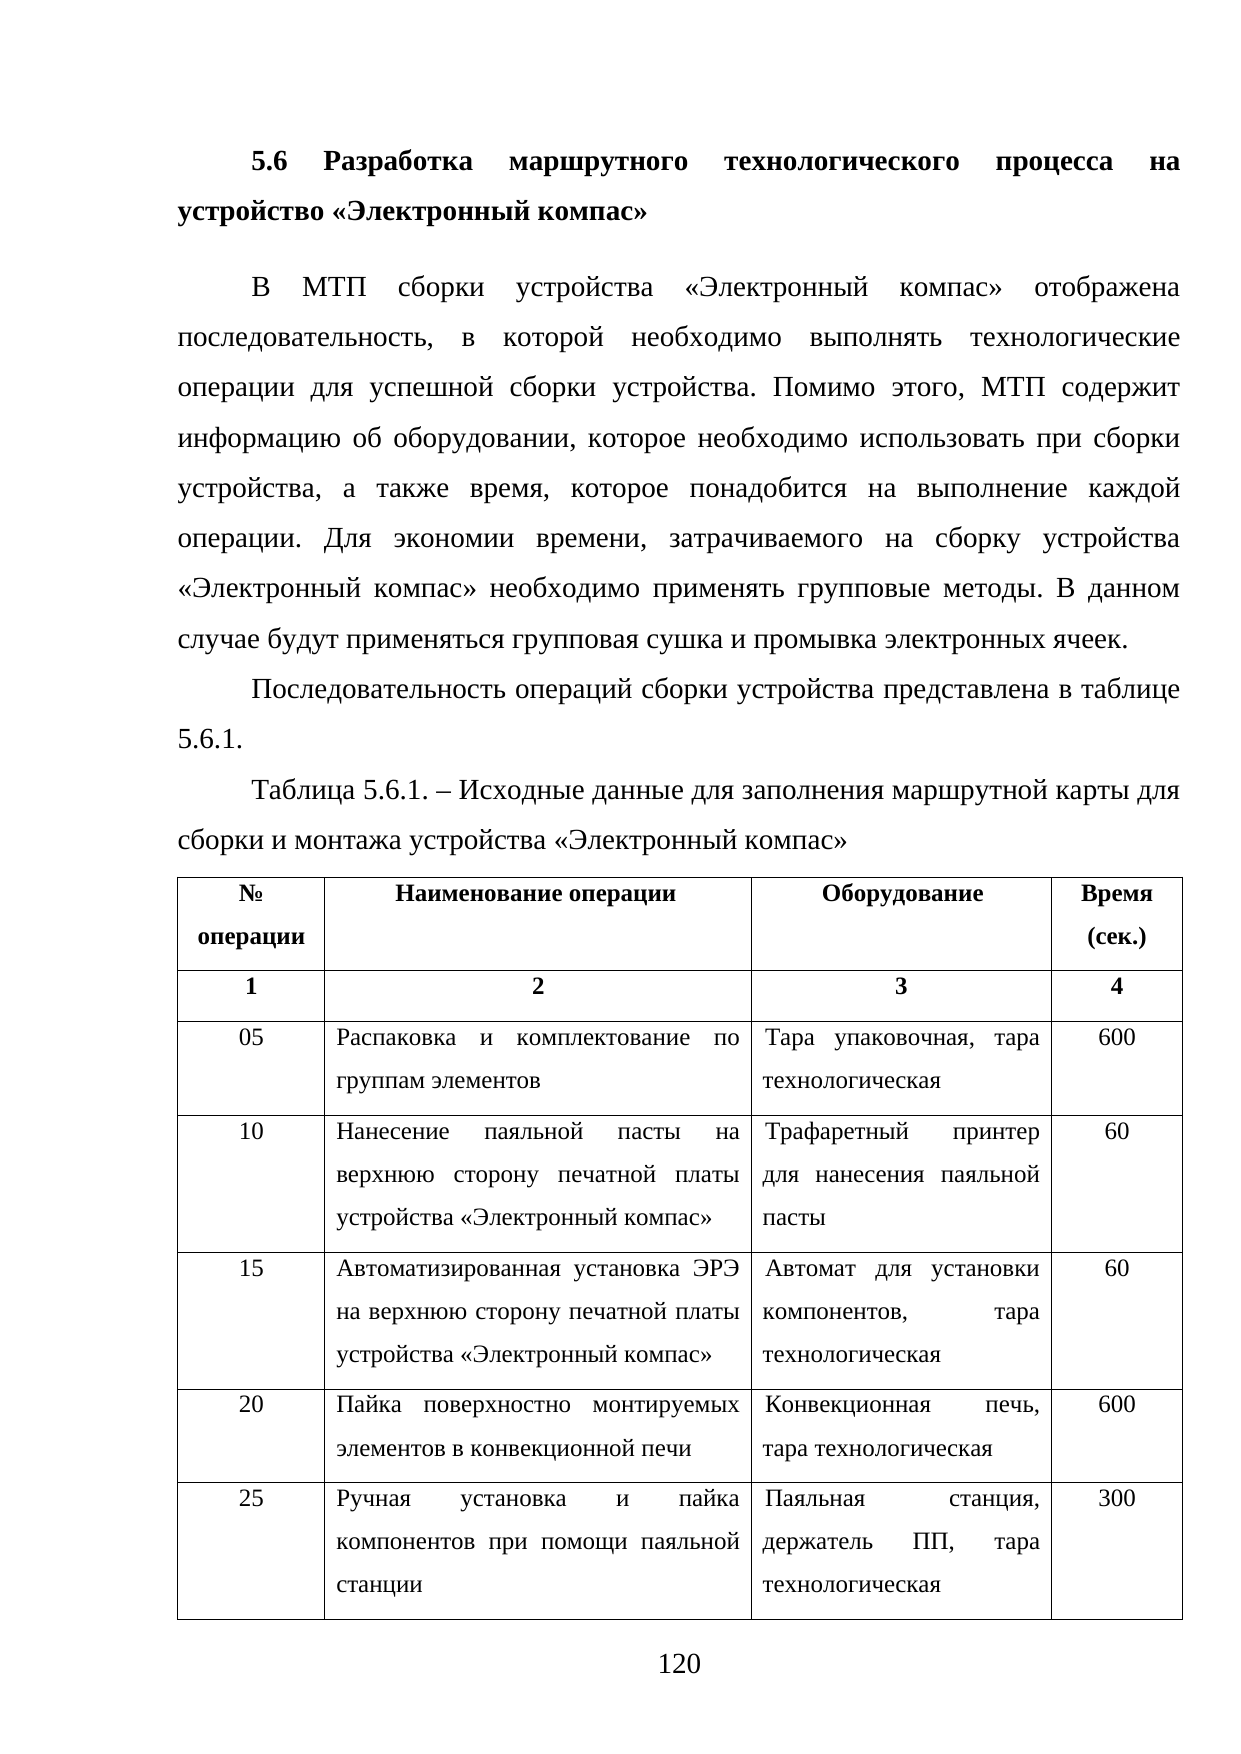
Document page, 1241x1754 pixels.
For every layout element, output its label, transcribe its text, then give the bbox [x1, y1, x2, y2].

text Таблица 5.6.1. – Исходные данные для заполнения маршрутной карты для сборки и монтажа устройства «Электронный компас» [177, 772, 1181, 856]
table_cell 10 [178, 1116, 324, 1252]
table_header Оборудование [752, 878, 1051, 970]
table_cell Конвекционная печь, тара технологическая [752, 1390, 1051, 1482]
table_cell Пайка поверхностно монтируемых элементов в конвекционной печи [325, 1390, 751, 1482]
table_cell Тара упаковочная, тара технологическая [752, 1022, 1051, 1115]
table_cell 2 [325, 971, 751, 1021]
table_cell 3 [752, 971, 1051, 1021]
table_cell 4 [1052, 971, 1182, 1021]
table_cell 60 [1052, 1253, 1182, 1388]
table_header № операции [178, 878, 324, 970]
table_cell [752, 1483, 1051, 1619]
table_cell 05 [178, 1022, 324, 1115]
table_cell 300 [1052, 1483, 1182, 1619]
table_cell 1 [178, 971, 324, 1021]
table_cell Распаковка и комплектование по группам элементов [325, 1022, 751, 1115]
table_cell Автоматизированная установка ЭРЭ на верхнюю сторону печатной платы устройства «Электронный компас» [325, 1253, 751, 1388]
table_cell Трафаретный принтер для нанесения паяльной пасты [752, 1116, 1051, 1252]
table_header Наименование операции [325, 878, 751, 970]
table_cell 25 [178, 1483, 324, 1619]
table_cell 60 [1052, 1116, 1182, 1252]
text Последовательность операций сборки устройства представлена в таблице 5.6.1. [177, 671, 1181, 755]
table_cell 600 [1052, 1022, 1182, 1115]
table_cell Нанесение паяльной пасты на верхнюю сторону печатной платы устройства «Электронный компас» [325, 1116, 751, 1252]
table_cell Автомат для установки компонентов, тара технологическая [752, 1253, 1051, 1388]
table_header Время (сек.) [1052, 878, 1182, 970]
subtitle 5.6 Разработка маршрутного технологического процесса на устройство «Электронный компас» [177, 143, 1181, 227]
table_cell 600 [1052, 1390, 1182, 1482]
table_cell 15 [178, 1253, 324, 1388]
table_cell 20 [178, 1390, 324, 1482]
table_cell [325, 1483, 751, 1619]
text В МТП сборки устройства «Электронный компас» отображена последовательность, в которой необходимо выполнять технологические операции для успешной сборки устройства. Помимо этого, МТП содержит информацию об оборудовании, которое необходимо использовать при сборки устройства, а также время, которое понадобится на выполнение каждой операции. Для экономии времени, затрачиваемого на сборку устройства «Электронный компас» необходимо применять групповые методы. В данном случае будут применяться групповая сушка и промывка электронных ячеек. [177, 269, 1181, 654]
